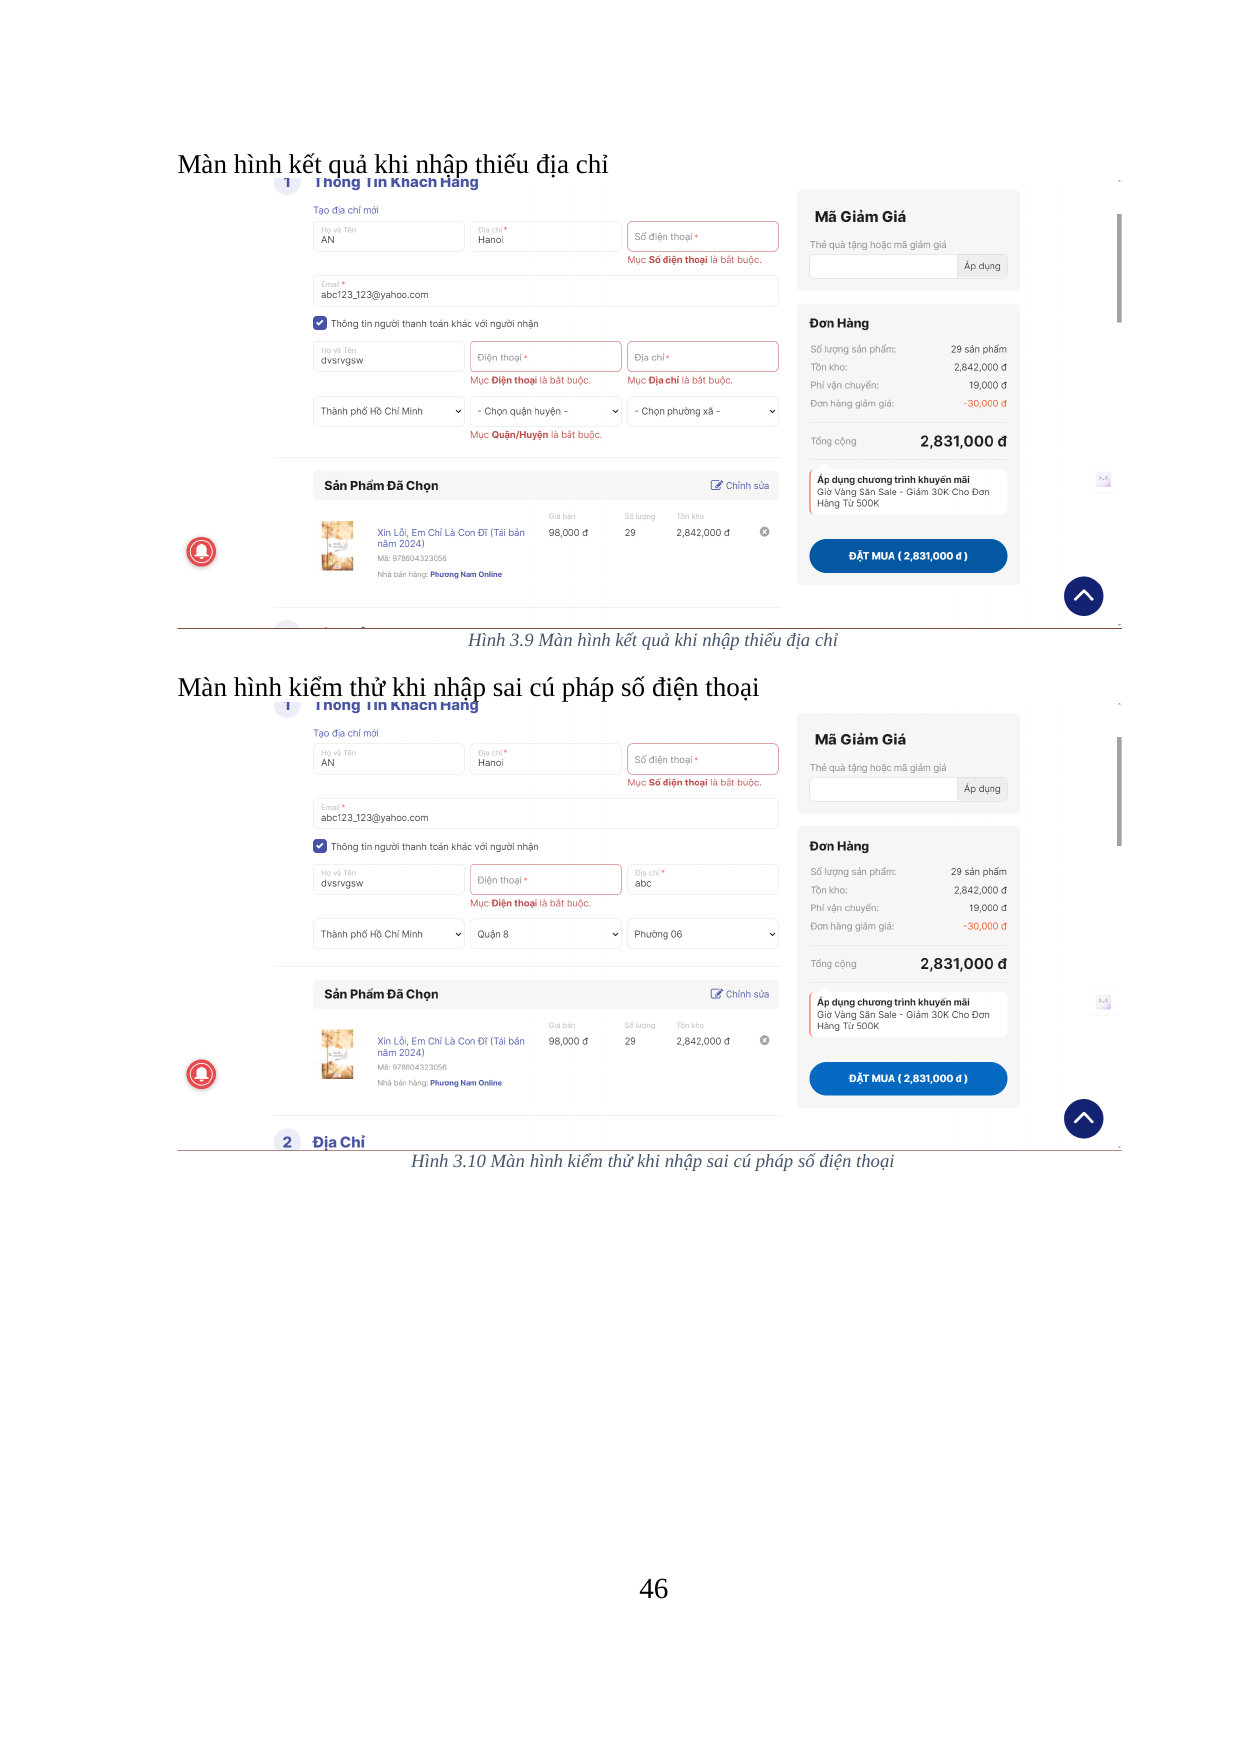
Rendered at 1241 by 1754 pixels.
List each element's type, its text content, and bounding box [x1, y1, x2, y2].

picture [177, 178, 1122, 629]
text Màn hình kiểm thử khi nhập sai cú pháp số điện thoại [177, 671, 1092, 702]
text Màn hình kết quả khi nhập thiếu địa chỉ [177, 148, 1092, 178]
picture [177, 702, 1122, 1151]
